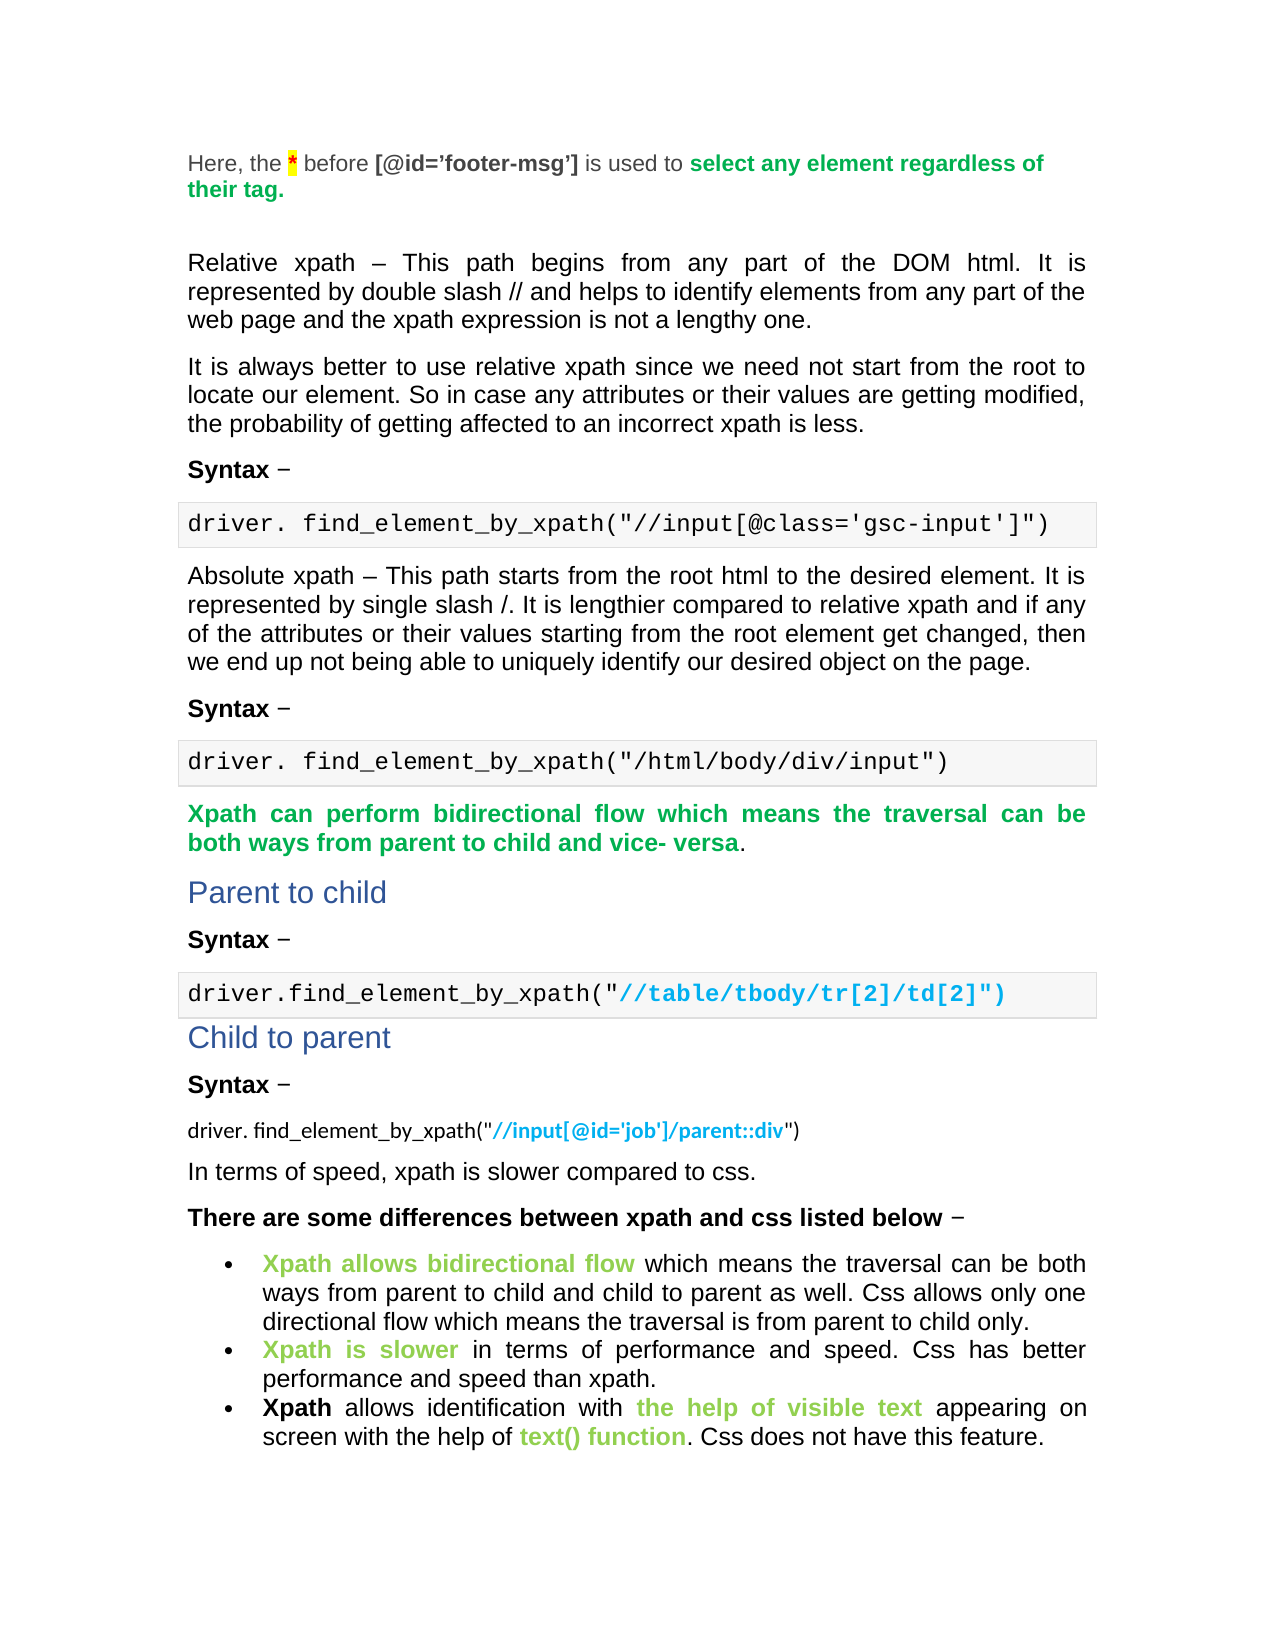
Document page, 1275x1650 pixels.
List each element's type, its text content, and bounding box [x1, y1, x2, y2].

list Xpath allows bidirectional flow which means the traversal can be both ways from parent to child and child to parent as well. Css allows only one directional flow which means the traversal is from parent to child only. [225, 1249, 1087, 1336]
list Xpath allows identification with the help of visible text appearing on screen with the help of text() function. Css does not have this feature. [225, 1393, 1087, 1451]
text Syntax − [187, 926, 1087, 954]
text Absolute xpath – This path starts from the root html to the desired element. It is represented by single slash /. It is lengthier compared to relative xpath and if any of the attributes or their values starting from the root element get changed, then we end up not being able to uniquely identify our desired object on the page. [187, 561, 1087, 676]
text Syntax − [187, 1070, 1087, 1099]
text driver. find_element_by_xpath("/html/body/div/input") [179, 741, 1096, 785]
text Xpath can perform bidirectional flow which means the traversal can be both ways from parent to child and vice- versa. [187, 799, 1087, 857]
text driver.find_element_by_xpath("//table/tbody/tr[2]/td[2]") [179, 973, 1096, 1017]
text Here, the * before [@id=’footer-msg’] is used to select any element regardless of their tag. [187, 150, 1087, 203]
text Syntax − [187, 693, 1087, 722]
text In terms of speed, xpath is slower compared to css. [187, 1157, 1087, 1186]
list Xpath is slower in terms of performance and speed. Css has better performance and speed than xpath. [225, 1336, 1087, 1393]
text There are some differences between xpath and css listed below − [187, 1203, 1087, 1232]
subtitle Child to parent [187, 1019, 1087, 1055]
subtitle Parent to child [187, 874, 1087, 910]
text driver. find_element_by_xpath("//input[@id='job']/parent::div") [187, 1116, 1087, 1144]
text Syntax − [187, 455, 1087, 484]
text It is always better to use relative xpath since we need not start from the root to locate our element. So in case any attributes or their values are getting modified, the probability of getting affected to an incorrect xpath is less. [187, 352, 1087, 438]
text driver. find_element_by_xpath("//input[@class='gsc-input']") [179, 503, 1096, 547]
text Relative xpath – This path begins from any part of the DOM html. It is represented by double slash // and helps to identify elements from any part of the web page and the xpath expression is not a lengthy one. [187, 248, 1087, 334]
